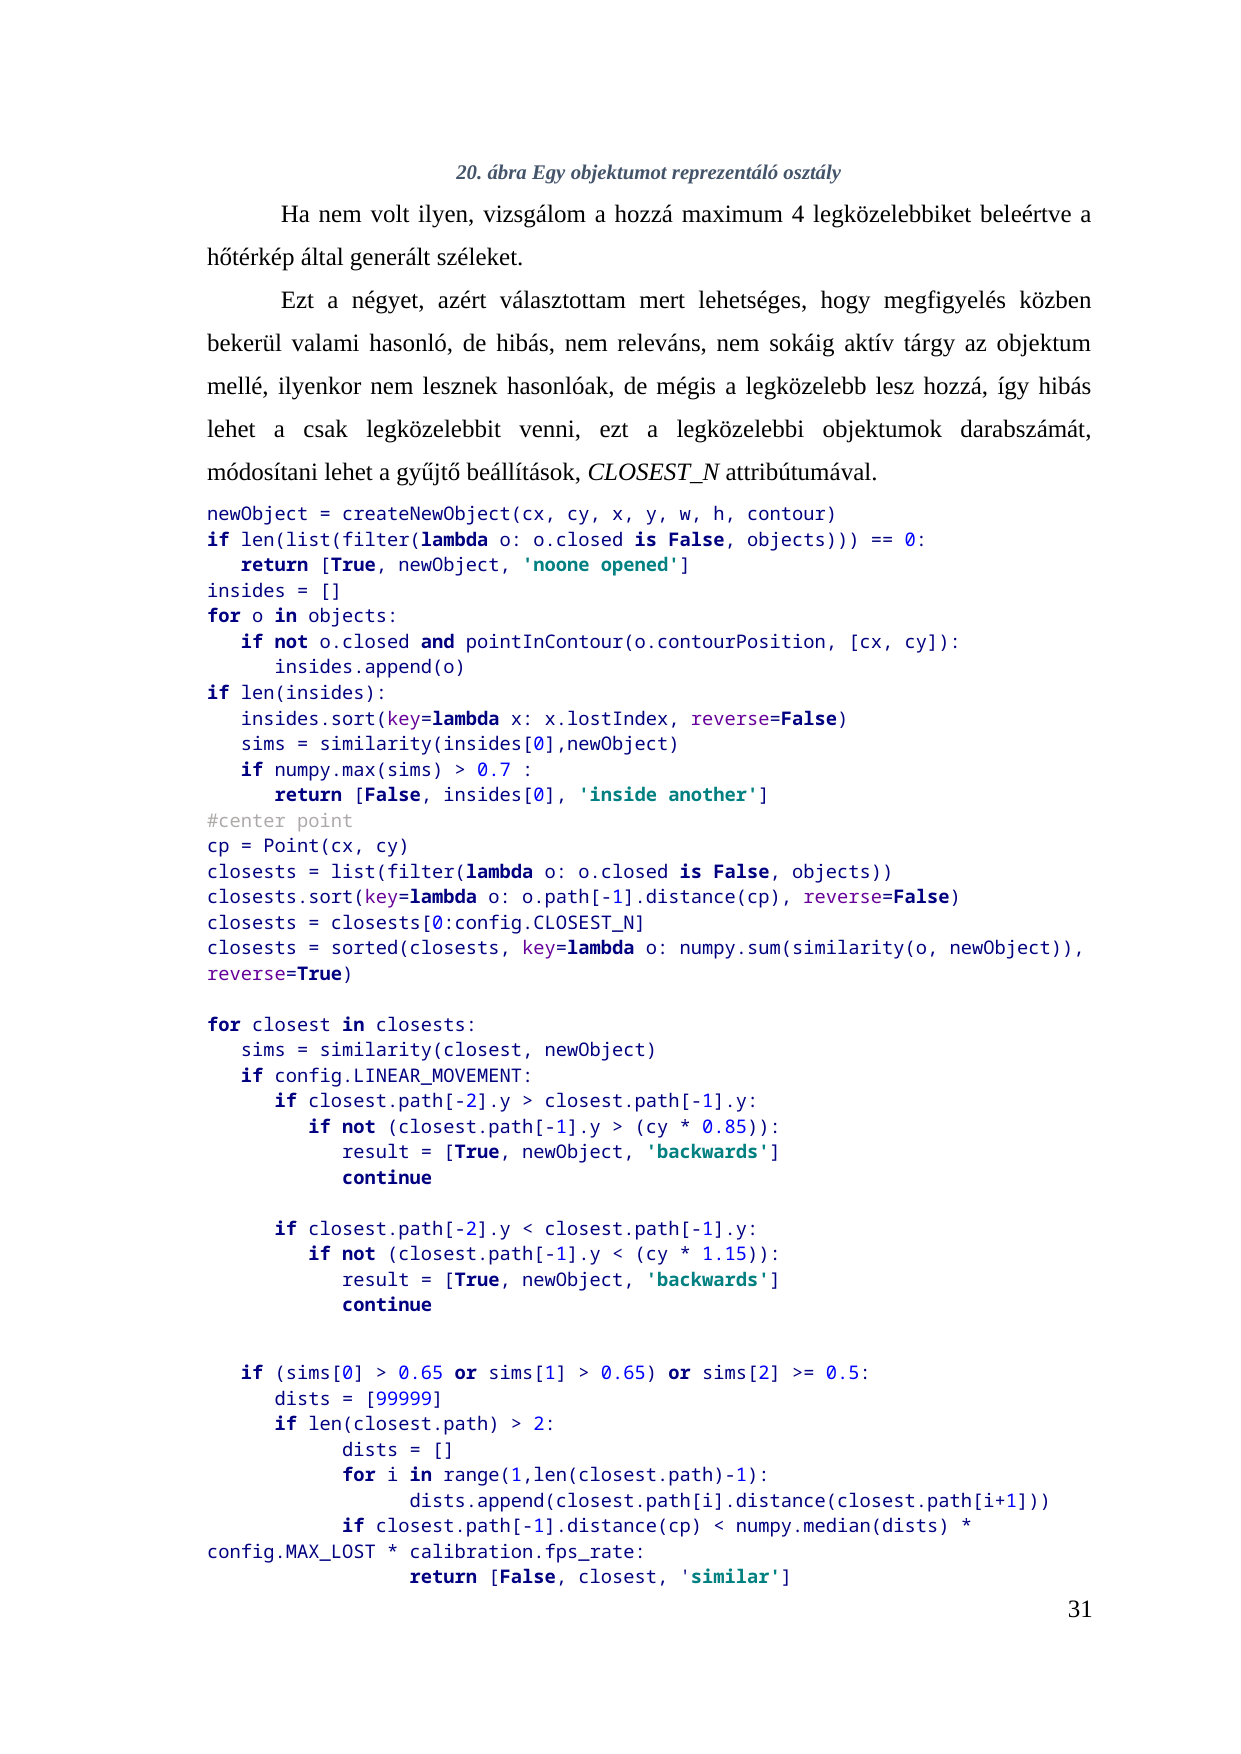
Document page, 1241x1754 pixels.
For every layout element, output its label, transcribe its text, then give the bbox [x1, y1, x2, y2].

text Ha nem volt ilyen, vizsgálom a hozzá maximum 4 legközelebbiket beleértve a hőtérkép által generált széleket. [207, 148, 1092, 271]
text Ezt a négyet, azért választottam mert lehetséges, hogy megfigyelés közben bekerül valami hasonló, de hibás, nem releváns, nem sokáig aktív tárgy az objektum mellé, ilyenkor nem lesznek hasonlóak, de mégis a legközelebb lesz hozzá, így hibás lehet a csak legközelebbit venni, ezt a legközelebbi objektumok darabszámát, módosítani lehet a gyűjtő beállítások, CLOSEST_N attribútumával. [207, 285, 1092, 486]
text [207, 1359, 1092, 1589]
text 20. ábra Egy objektumot reprezentáló osztály [270, 160, 1029, 184]
text newObject = createNewObject(cx, cy, x, y, w, h, contour) if len(list(filter(lambda o: o.closed is False, objects))) == 0: return [True, newObject, 'noone opened'] insides = [] for o in objects: if not o.closed and pointInContour(o.contourPosition, [cx, cy]): insides.append(o) if len(insides): insides.sort(key=lambda x: x.lostIndex, reverse=False) sims = similarity(insides[0],newObject) if numpy.max(sims) > 0.7 : return [False, insides[0], 'inside another'] #center point cp = Point(cx, cy) closests = list(filter(lambda o: o.closed is False, objects)) closests.sort(key=lambda o: o.path[-1].distance(cp), reverse=False) closests = closests[0:config.CLOSEST_N] closests = sorted(closests, key=lambda o: numpy.sum(similarity(o, newObject)), reverse=True) for closest in closests: sims = similarity(closest, newObject) if config.LINEAR_MOVEMENT: if closest.path[-2].y > closest.path[-1].y: if not (closest.path[-1].y > (cy * 0.85)): result = [True, newObject, 'backwards'] continue if closest.path[-2].y < closest.path[-1].y: if not (closest.path[-1].y < (cy * 1.15)): result = [True, newObject, 'backwards'] continue [207, 501, 1092, 1343]
